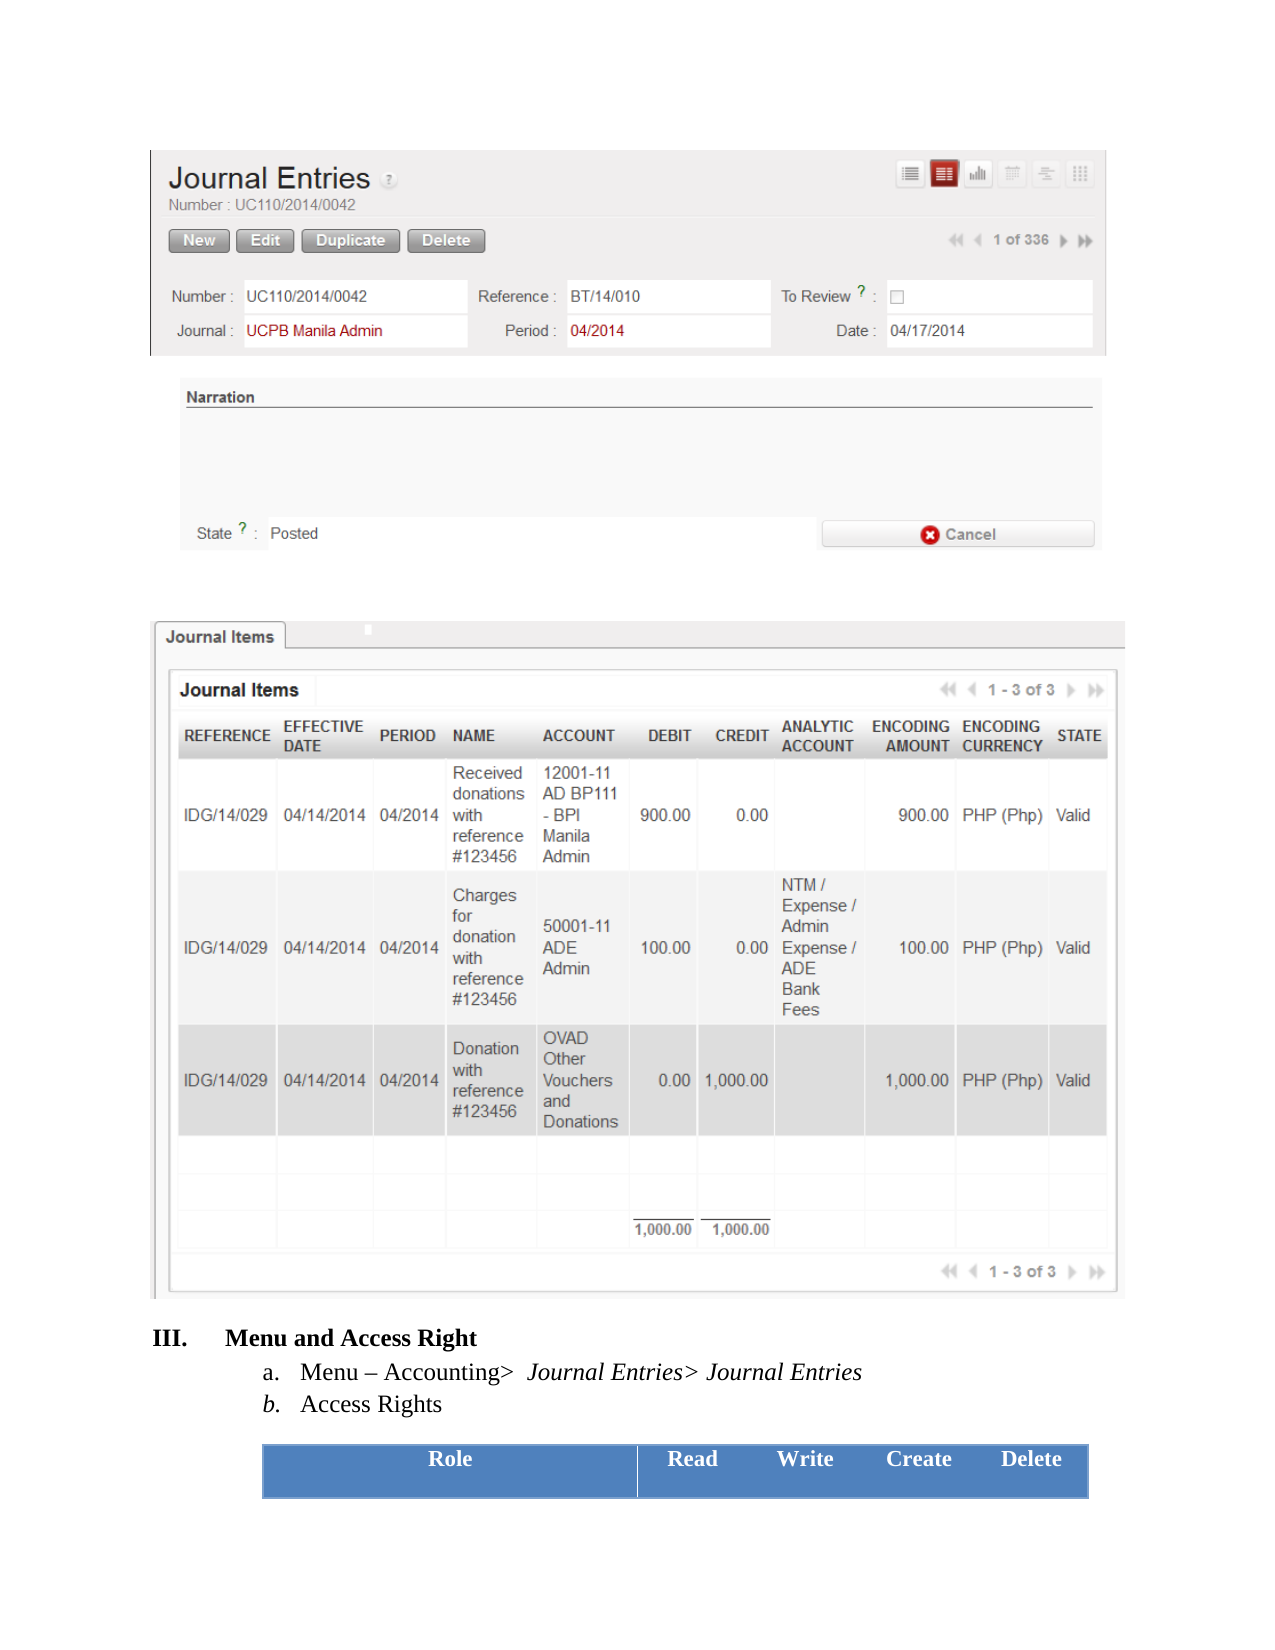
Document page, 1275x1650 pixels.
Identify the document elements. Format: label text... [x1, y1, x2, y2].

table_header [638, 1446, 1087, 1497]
list Menu – Accounting> Journal Entries> Journal Entries [262, 1357, 1125, 1385]
picture [150, 621, 1125, 1299]
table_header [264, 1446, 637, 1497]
list Menu and Access Right [187, 1323, 1125, 1352]
list Access Rights [262, 1389, 1125, 1418]
picture [150, 150, 1125, 596]
